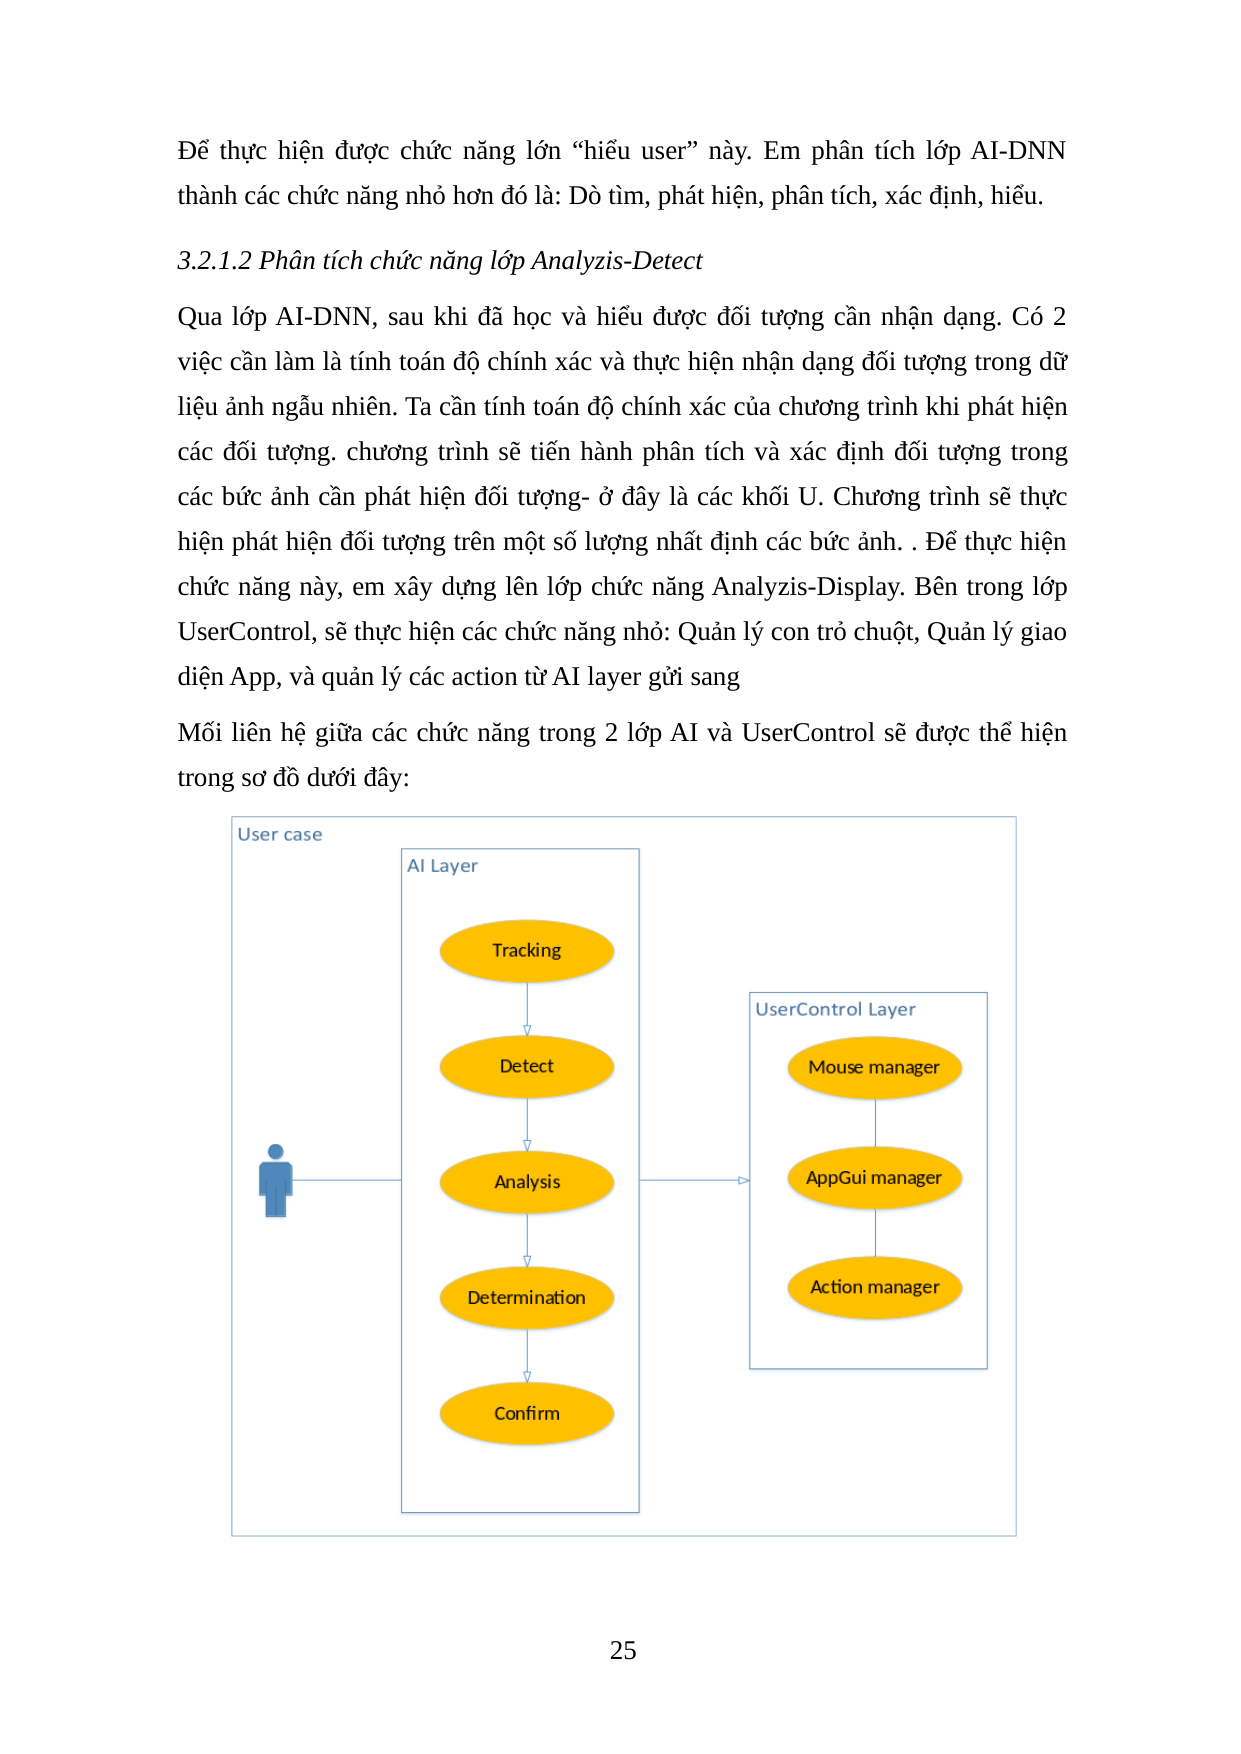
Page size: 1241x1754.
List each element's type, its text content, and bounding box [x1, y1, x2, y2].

subtitle Phân tích chức năng lớp Analyzis-Detect [177, 241, 1069, 278]
text Qua lớp AI-DNN, sau khi đã học và hiểu được đối tượng cần nhận dạng. Có 2 việc cần làm là tính toán độ chính xác và thực hiện nhận dạng đối tượng trong dữ liệu ảnh ngẫu nhiên. Ta cần tính toán độ chính xác của chương trình khi phát hiện các đối tượng. chương trình sẽ tiến hành phân tích và xác định đối tượng trong các bức ảnh cần phát hiện đối tượng- ở đây là các khối U. Chương trình sẽ thực hiện phát hiện đối tượng trên một số lượng nhất định các bức ảnh. . Để thực hiện chức năng này, em xây dựng lên lớp chức năng Analyzis-Display. Bên trong lớp UserControl, sẽ thực hiện các chức năng nhỏ: Quản lý con trỏ chuột, Quản lý giao diện App, và quản lý các action từ AI layer gửi sang [177, 297, 1069, 694]
text Mối liên hệ giữa các chức năng trong 2 lớp AI và UserControl sẽ được thể hiện trong sơ đồ dưới đây: [177, 713, 1069, 796]
text Để thực hiện được chức năng lớn “hiểu user” này. Em phân tích lớp AI-DNN thành các chức năng nhỏ hơn đó là: Dò tìm, phát hiện, phân tích, xác định, hiểu. [177, 131, 1069, 214]
